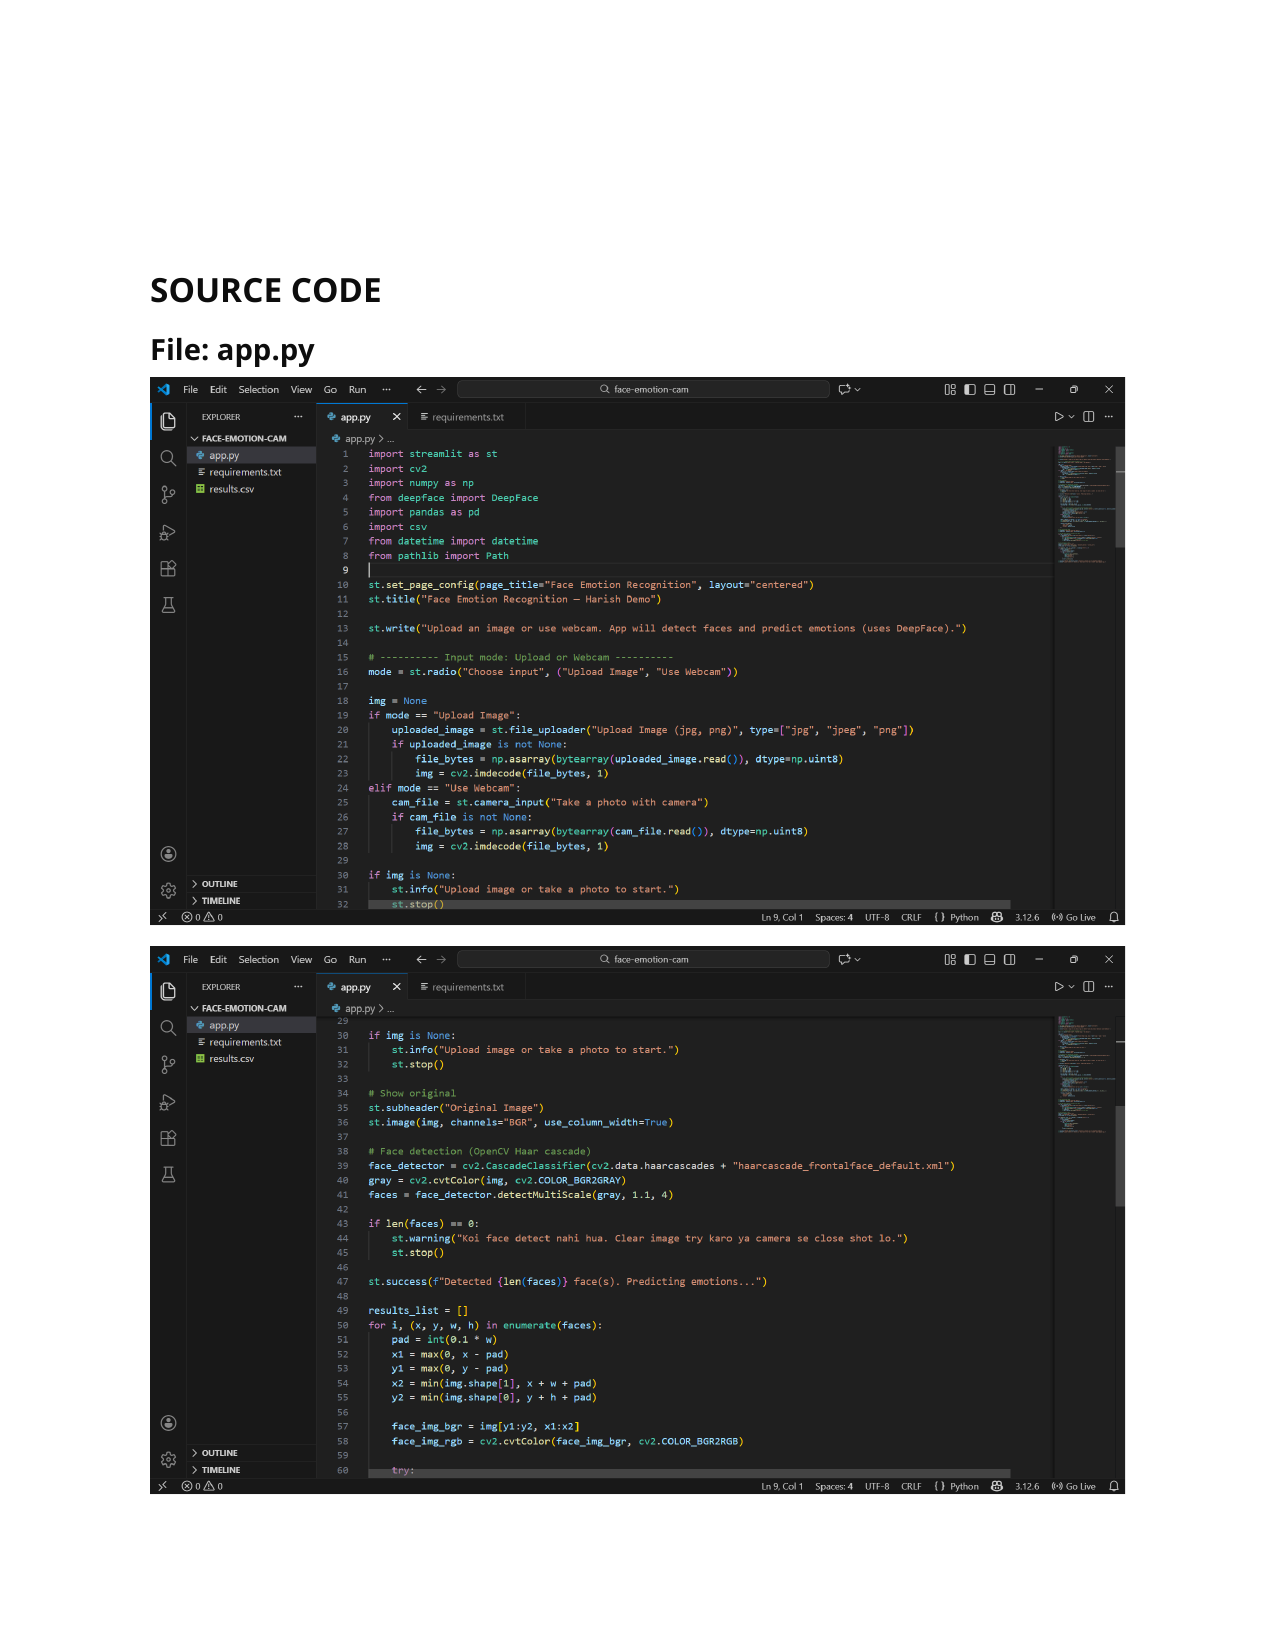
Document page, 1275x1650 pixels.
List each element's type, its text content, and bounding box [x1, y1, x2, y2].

picture [150, 377, 1125, 926]
picture [150, 946, 1125, 1495]
subtitle SOURCE CODE [150, 267, 1125, 312]
subtitle File: app.py [150, 329, 1125, 369]
